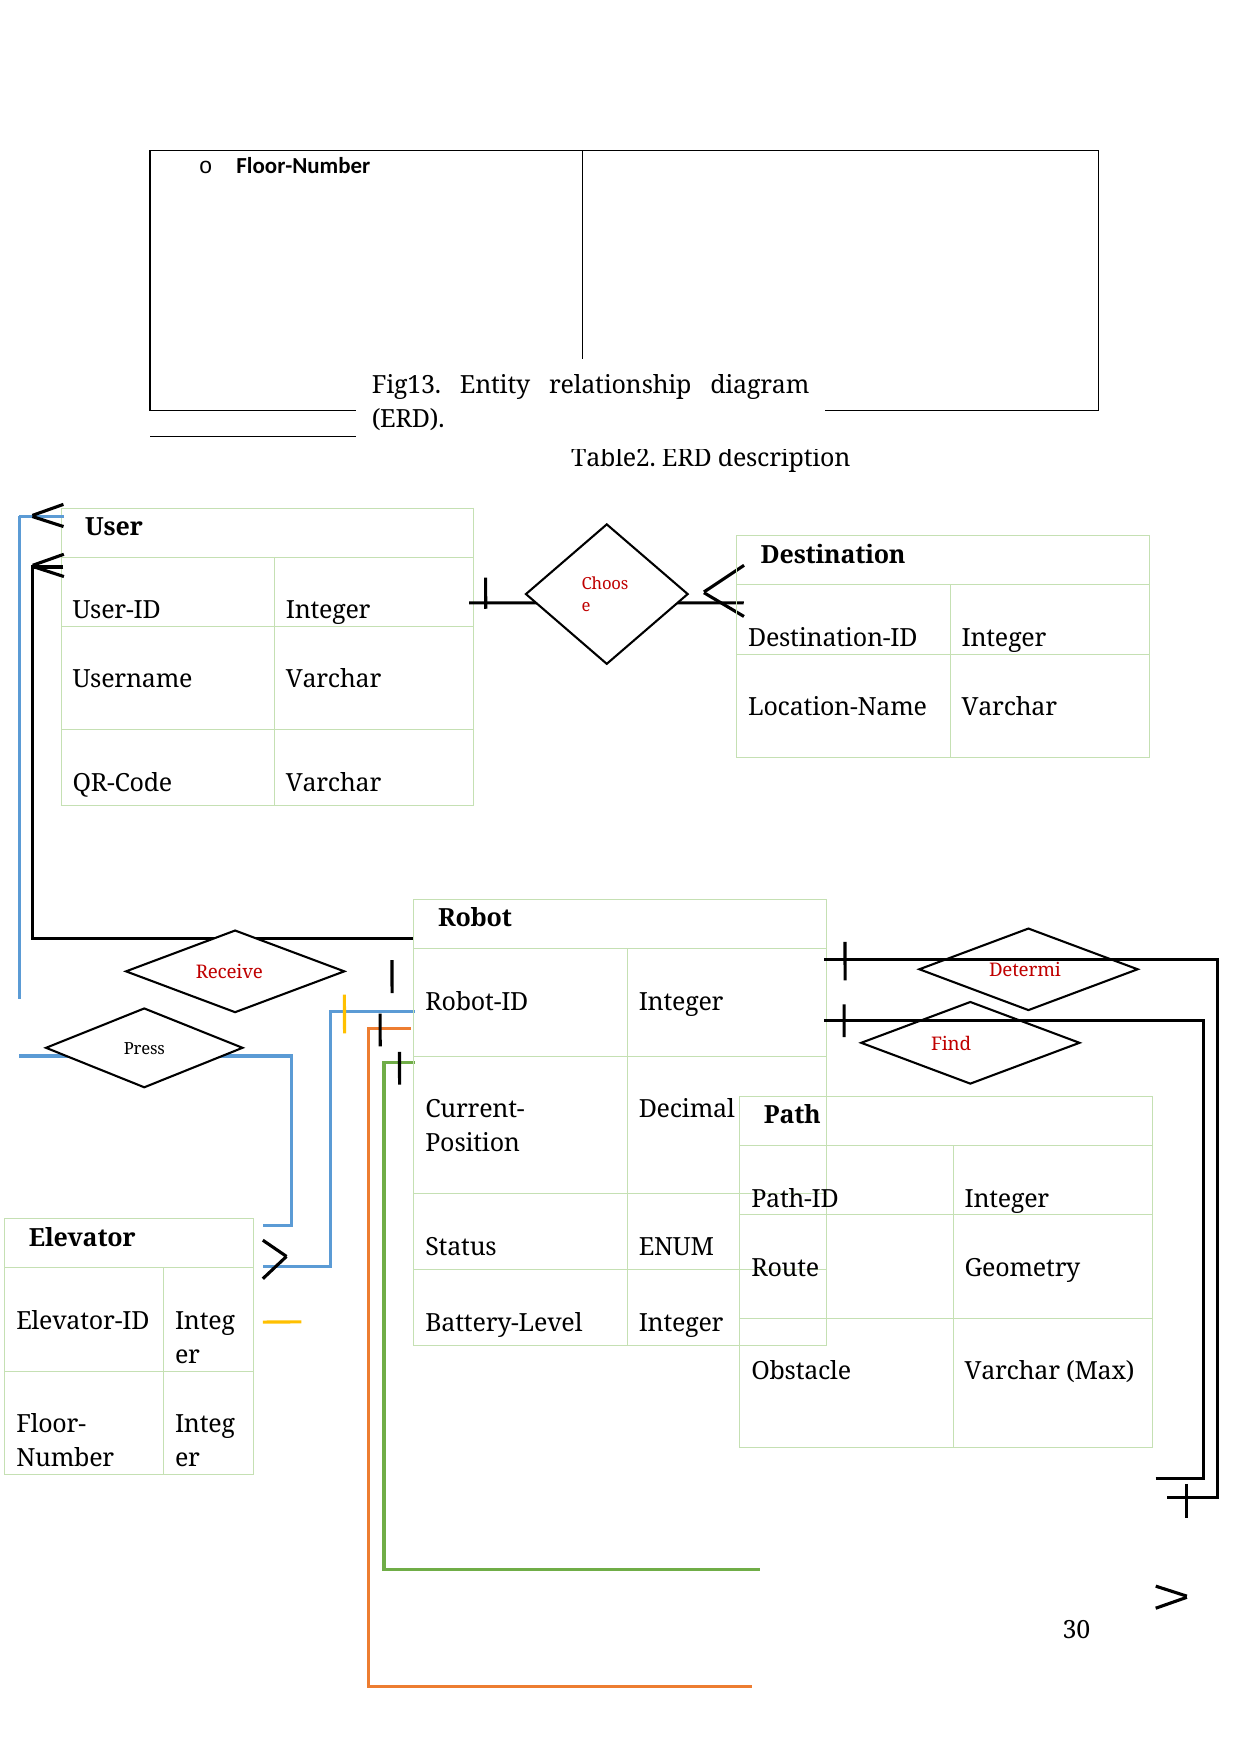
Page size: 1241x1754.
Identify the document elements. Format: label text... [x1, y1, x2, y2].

table_cell Path-ID [740, 1146, 953, 1214]
table_cell Varchar [275, 627, 473, 729]
table_cell Destination-ID [737, 585, 950, 653]
table_cell Floor-Number [5, 1372, 163, 1474]
table_cell Location-Name [737, 655, 950, 757]
table_cell Battery-Level [414, 1270, 627, 1345]
table_cell User-ID [62, 558, 274, 626]
table_header Elevator [5, 1219, 253, 1267]
table_header Robot [414, 900, 826, 948]
table_cell Current-Position [414, 1057, 627, 1193]
text Table2. ERD description [150, 439, 1090, 474]
table_cell Integer [951, 585, 1149, 653]
table_cell Integer [628, 1270, 739, 1345]
table_cell Varchar (Max) [954, 1319, 1152, 1447]
table_cell Varchar [275, 730, 473, 805]
table_cell Integer [954, 1146, 1152, 1214]
table_cell Elevator-ID [5, 1268, 163, 1371]
table_header Destination [737, 536, 1149, 584]
table_cell Integer [275, 558, 473, 626]
table_cell Robot-ID [414, 949, 627, 1056]
table_header Path [740, 1097, 1152, 1145]
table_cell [583, 151, 1098, 410]
table_cell Integer [164, 1268, 253, 1371]
table_cell Geometry [954, 1215, 1152, 1318]
table_header User [62, 509, 473, 557]
table_cell Username [62, 627, 274, 729]
table_cell ENUM [628, 1194, 739, 1269]
table_cell Decimal [628, 1057, 826, 1193]
table_cell QR-Code [62, 730, 274, 805]
table_cell Varchar [951, 655, 1149, 757]
table_cell Obstacle [740, 1319, 953, 1447]
table_cell Route [740, 1215, 953, 1318]
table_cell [151, 151, 582, 410]
table_cell Integer [164, 1372, 253, 1474]
table_cell Integer [628, 949, 826, 1056]
table_cell Status [414, 1194, 627, 1269]
